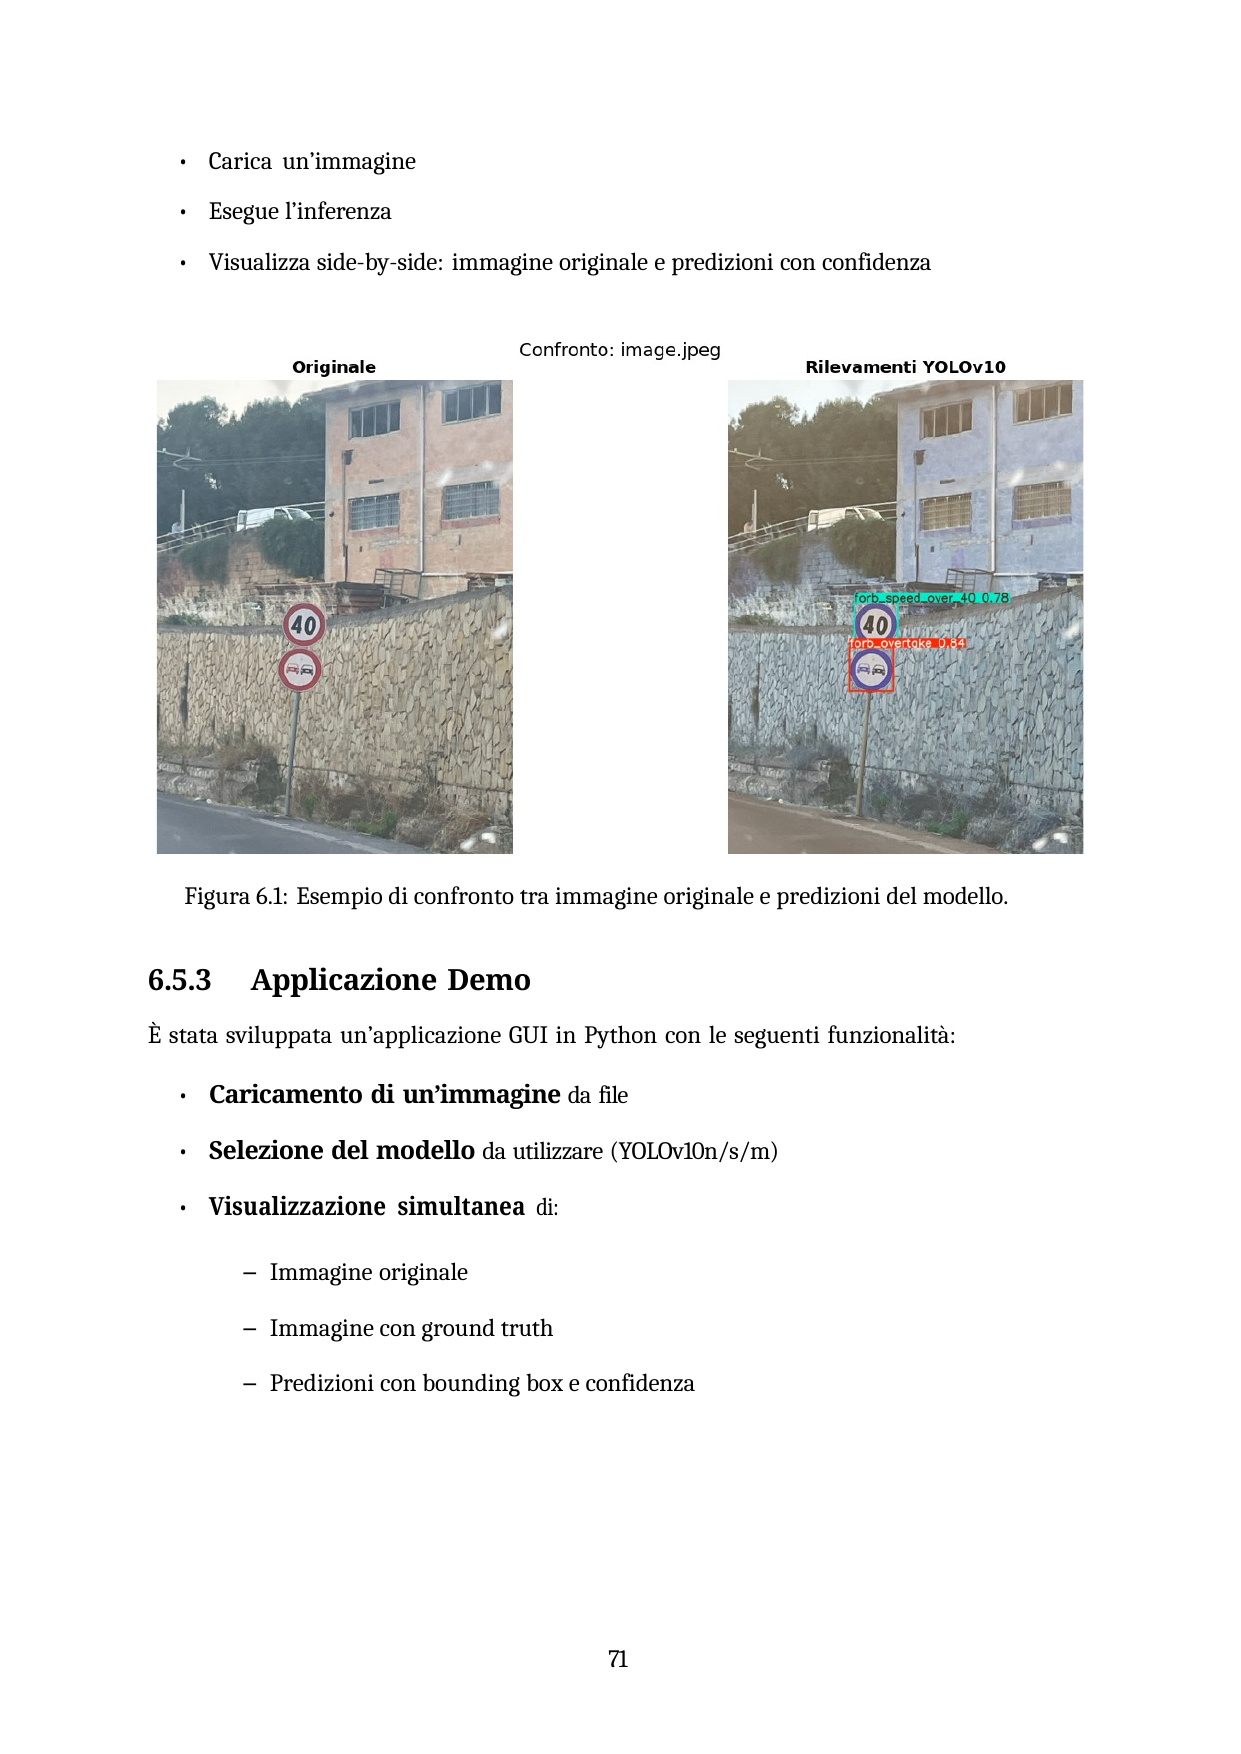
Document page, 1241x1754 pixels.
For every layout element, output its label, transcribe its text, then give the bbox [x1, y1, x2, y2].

list Immagine originale [243, 1254, 1181, 1288]
subtitle Applicazione Demo [148, 959, 1181, 999]
subtitle Visualizzazione simultanea di: [177, 1188, 1181, 1222]
list Esegue l’inferenza [177, 197, 1181, 226]
list Selezione del modello da utilizzare (YOLOv10n/s/m) [177, 1133, 1181, 1167]
list Immagine con ground truth [243, 1309, 1181, 1343]
text È stata sviluppata un’applicazione GUI in Python con le seguenti funzionalità: [148, 1021, 1181, 1049]
picture [156, 342, 1084, 854]
list Visualizza side-by-side: immagine originale e predizioni con confidenza [177, 247, 1181, 276]
list Carica un’immagine [177, 147, 1181, 176]
list Predizioni con bounding box e confidenza [243, 1365, 1181, 1399]
list Caricamento di un’immagine da file [177, 1077, 1181, 1111]
